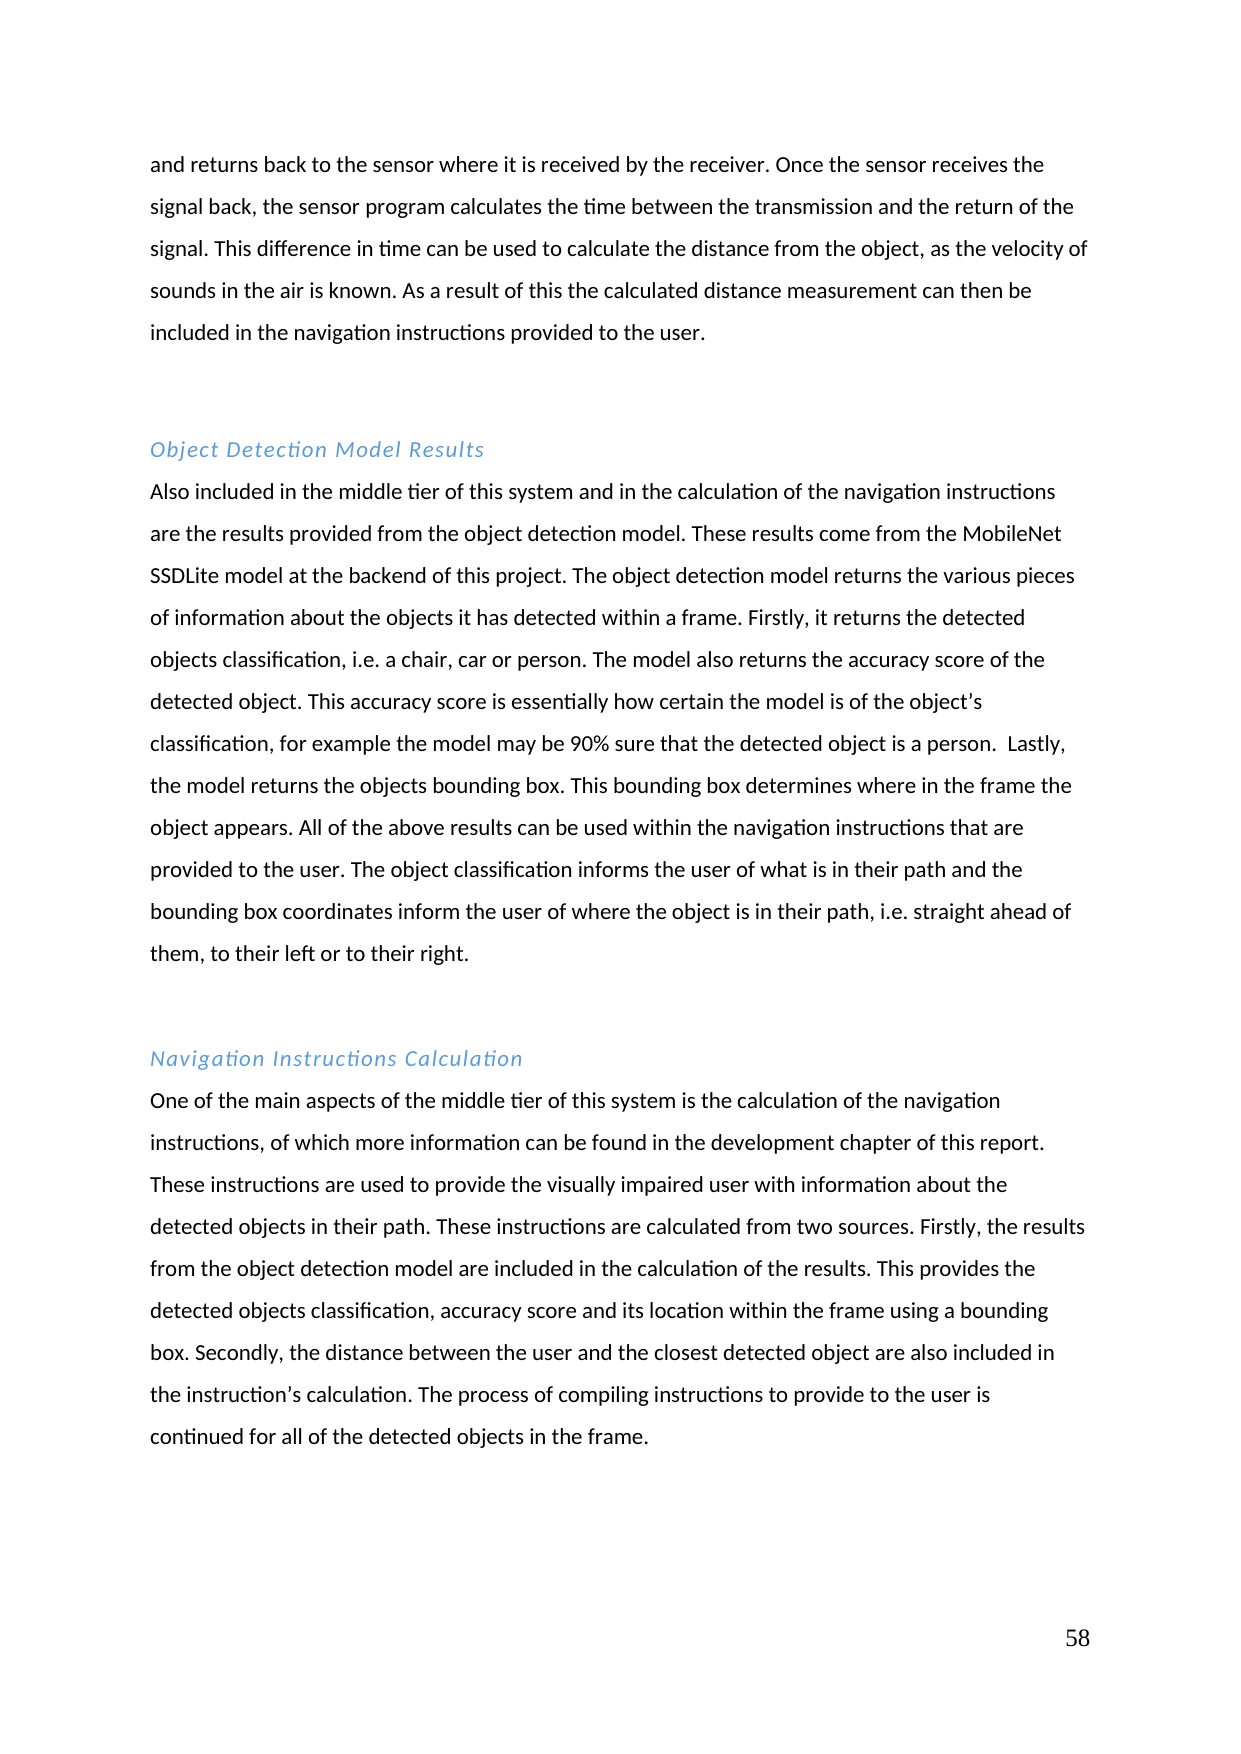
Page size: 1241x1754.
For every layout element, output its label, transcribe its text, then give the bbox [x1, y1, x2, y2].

subtitle Object Detection Model Results [150, 435, 1090, 463]
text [150, 150, 1090, 346]
text Also included in the middle tier of this system and in the calculation of the navigation instructions are the results provided from the object detection model. These results come from the MobileNet SSDLite model at the backend of this project. The object detection model returns the various pieces of information about the objects it has detected within a frame. Firstly, it returns the detected objects classification, i.e. a chair, car or person. The model also returns the accuracy score of the detected object. This accuracy score is essentially how certain the model is of the object’s classification, for example the model may be 90% sure that the detected object is a person. Lastly, the model returns the objects bounding box. This bounding box determines where in the frame the object appears. All of the above results can be used within the navigation instructions that are provided to the user. The object classification informs the user of what is in their path and the bounding box coordinates inform the user of where the object is in their path, i.e. straight ahead of them, to their left or to their right. [150, 477, 1090, 967]
text One of the main aspects of the middle tier of this system is the calculation of the navigation instructions, of which more information can be found in the development chapter of this report. These instructions are used to provide the visually impaired user with information about the detected objects in their path. These instructions are calculated from two sources. Firstly, the results from the object detection model are included in the calculation of the results. This provides the detected objects classification, accuracy score and its location within the frame using a bounding box. Secondly, the distance between the user and the closest detected object are also included in the instruction’s calculation. The process of compiling instructions to provide to the user is continued for all of the detected objects in the frame. [150, 1086, 1090, 1450]
subtitle Navigation Instructions Calculation [150, 1044, 1090, 1072]
